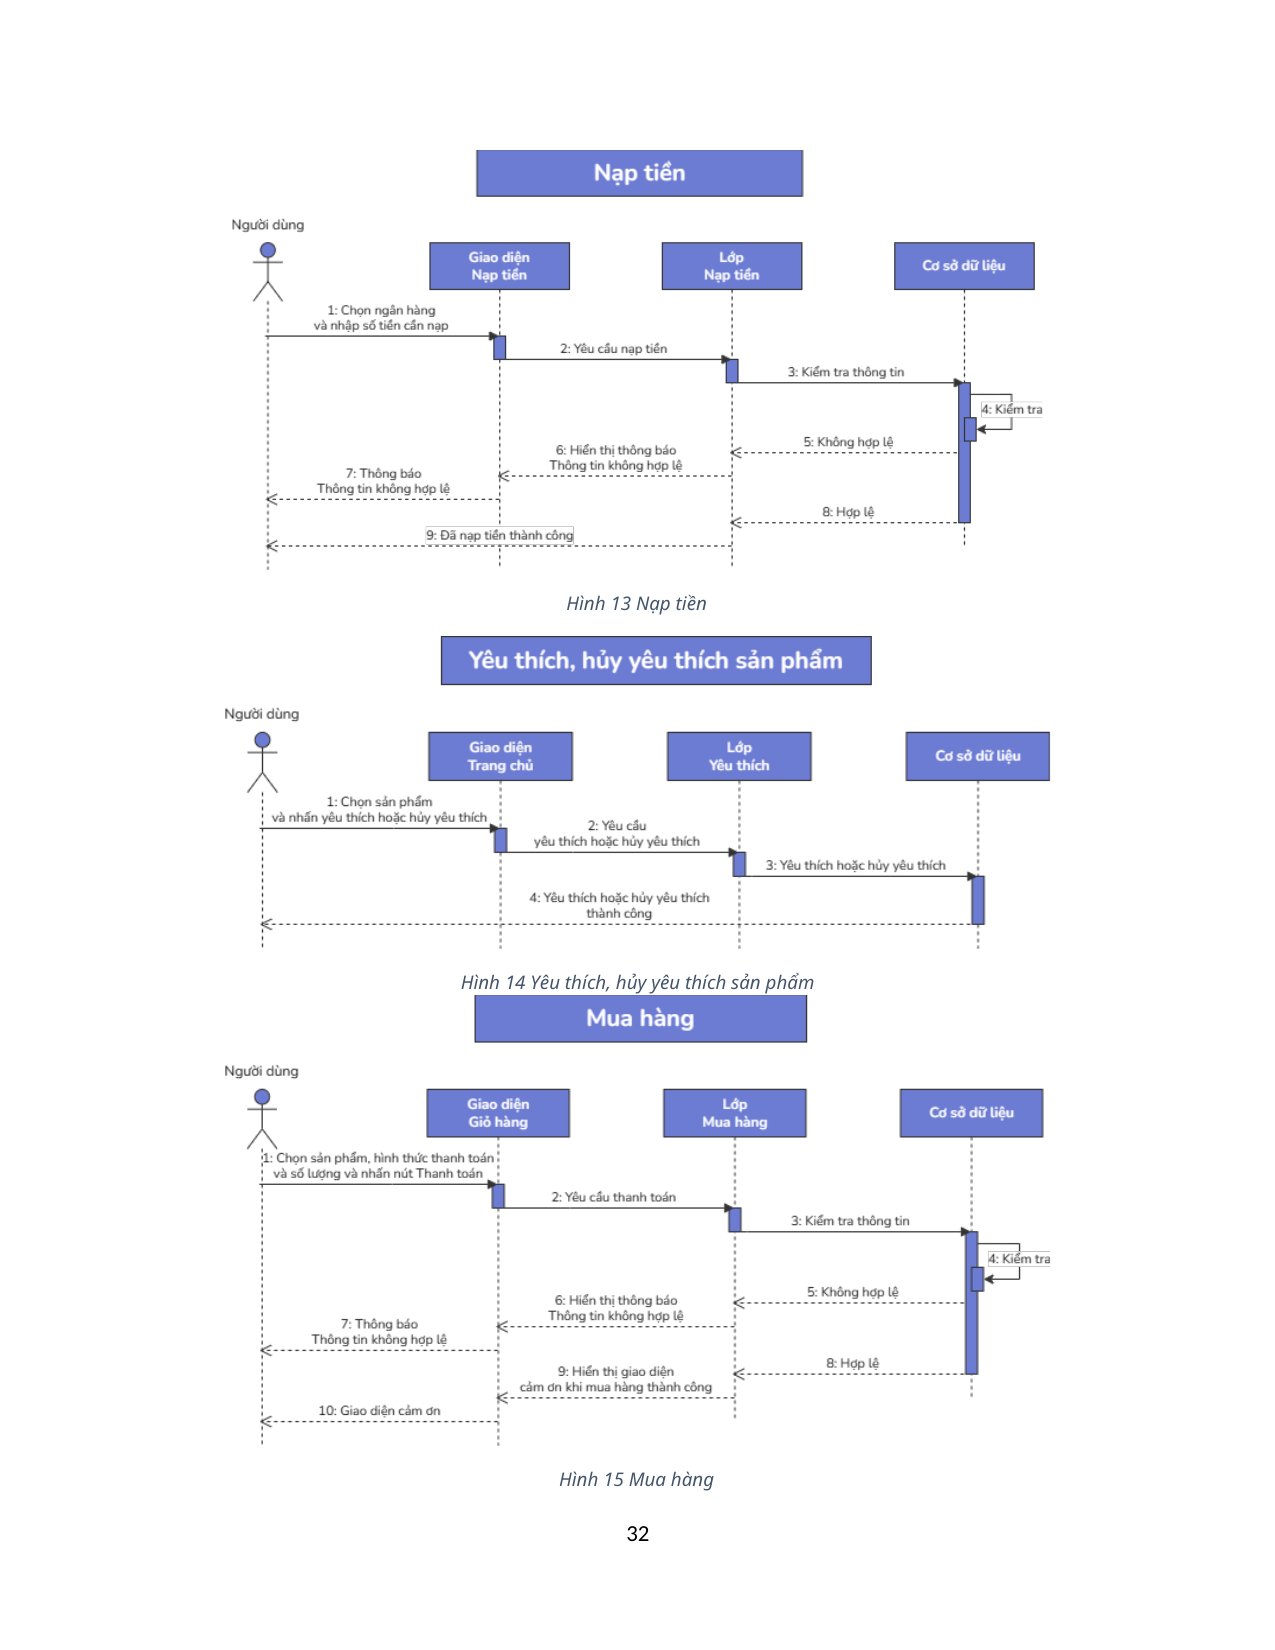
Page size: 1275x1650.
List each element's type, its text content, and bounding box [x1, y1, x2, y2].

text Hình 13 Nạp tiền [150, 590, 1125, 616]
text Hình 15 Mua hàng [150, 1466, 1125, 1492]
picture [225, 636, 1050, 949]
picture [225, 995, 1050, 1446]
picture [232, 150, 1043, 570]
